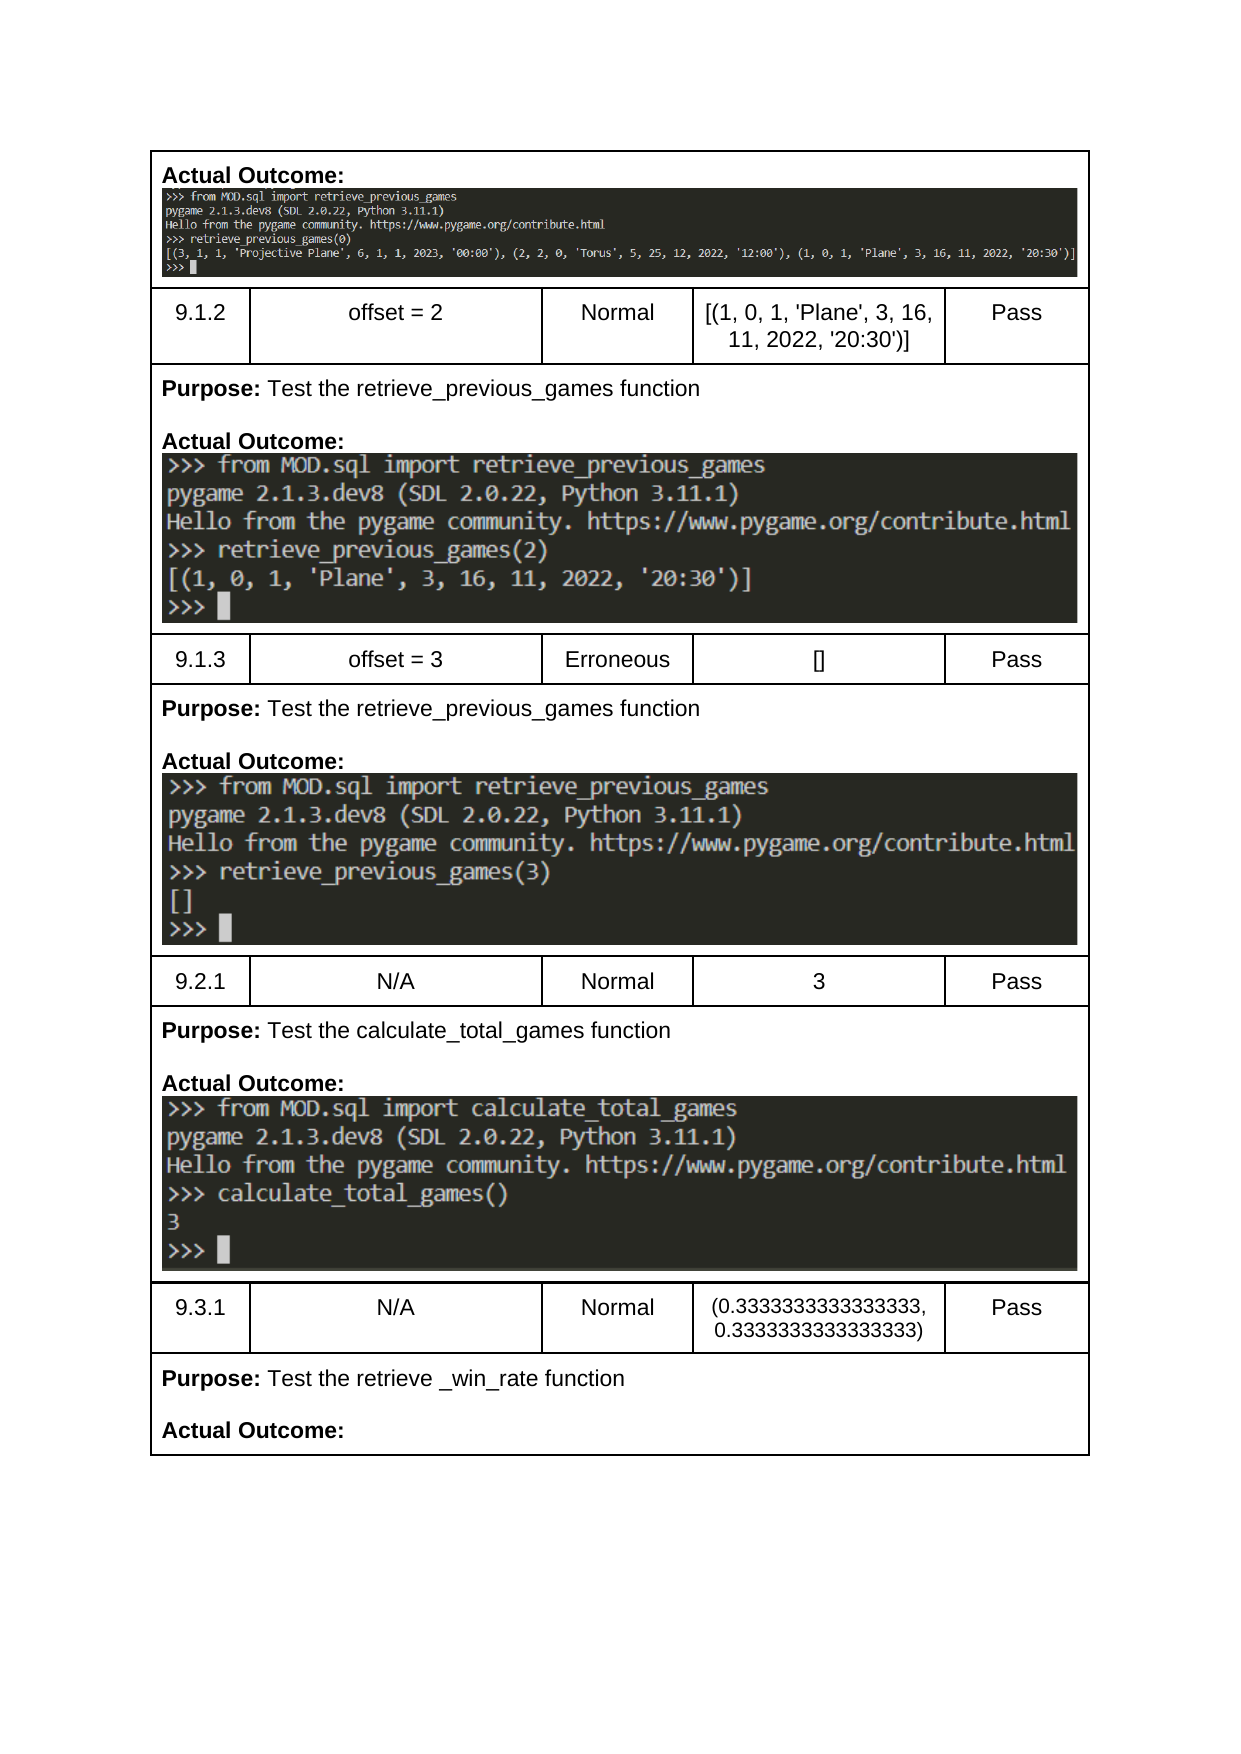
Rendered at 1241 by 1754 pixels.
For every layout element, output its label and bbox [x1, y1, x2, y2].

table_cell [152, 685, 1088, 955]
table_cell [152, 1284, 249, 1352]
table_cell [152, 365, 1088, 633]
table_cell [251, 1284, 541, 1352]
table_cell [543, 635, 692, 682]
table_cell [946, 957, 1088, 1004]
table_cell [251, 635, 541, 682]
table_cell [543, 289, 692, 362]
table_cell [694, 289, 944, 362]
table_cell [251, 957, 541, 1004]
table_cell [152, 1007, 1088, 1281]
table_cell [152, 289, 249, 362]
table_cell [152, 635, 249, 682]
picture [162, 188, 1078, 277]
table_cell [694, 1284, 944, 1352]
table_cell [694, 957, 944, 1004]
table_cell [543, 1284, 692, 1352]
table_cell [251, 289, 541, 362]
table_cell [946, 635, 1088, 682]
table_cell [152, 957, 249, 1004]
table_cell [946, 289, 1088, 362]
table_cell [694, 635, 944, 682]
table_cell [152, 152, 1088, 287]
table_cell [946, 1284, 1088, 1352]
picture [162, 1096, 1078, 1271]
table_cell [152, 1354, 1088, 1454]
picture [162, 773, 1078, 945]
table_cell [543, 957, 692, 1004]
picture [162, 453, 1078, 623]
